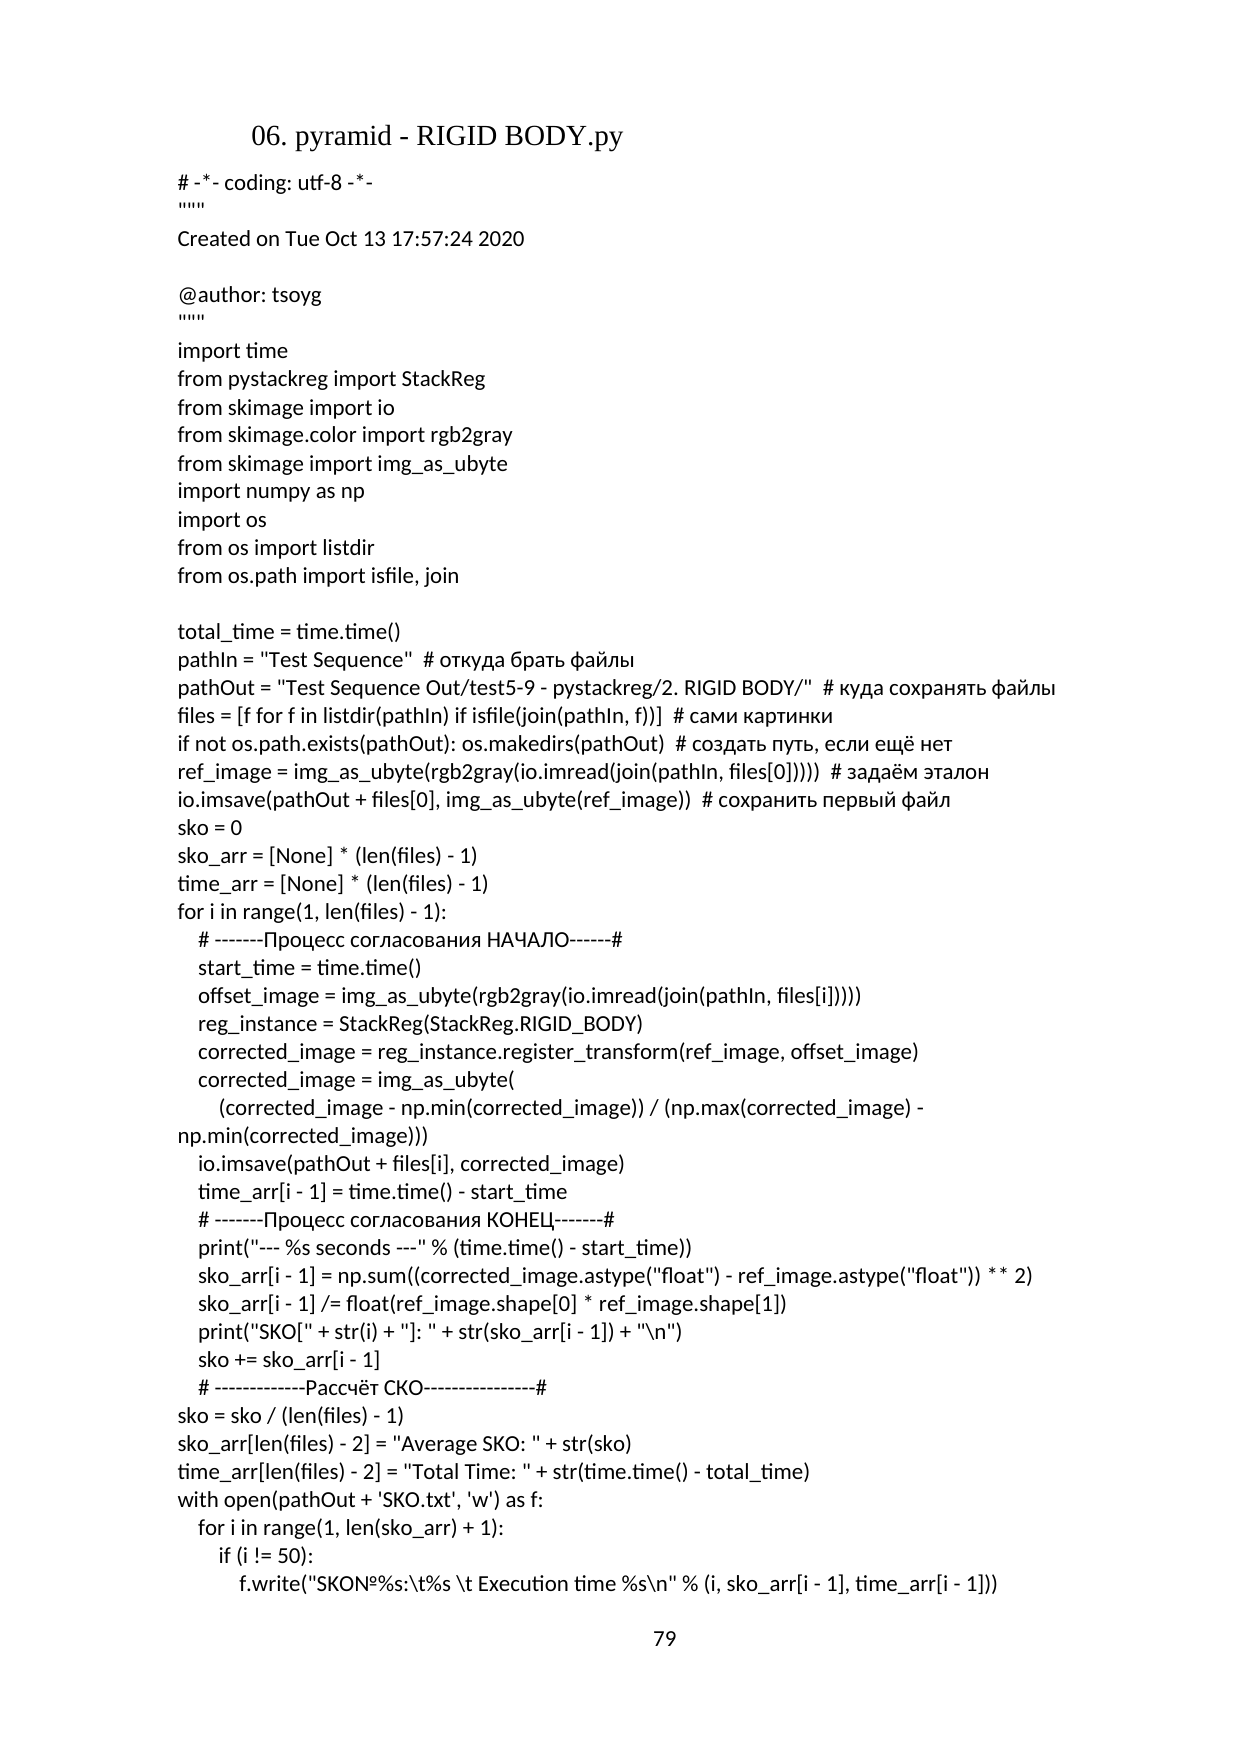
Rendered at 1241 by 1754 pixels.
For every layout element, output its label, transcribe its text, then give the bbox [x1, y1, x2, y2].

text io.imsave(pathOut + files[i], corrected_image) [177, 1149, 1152, 1177]
text f.write("SKO№%s:\t%s \t Execution time %s\n" % (i, sko_arr[i - 1], time_arr[i - 1])) [177, 1569, 1152, 1597]
text import os [177, 505, 1152, 533]
text # -------Процесс согласования КОНЕЦ-------# [177, 1205, 1152, 1233]
text files = [f for f in listdir(pathIn) if isfile(join(pathIn, f))] # сами картинки [177, 701, 1152, 729]
text ref_image = img_as_ubyte(rgb2gray(io.imread(join(pathIn, files[0])))) # задаём эталон [177, 757, 1152, 785]
text start_time = time.time() [177, 953, 1152, 981]
text 06. pyramid - RIGID BODY.py [177, 118, 1152, 152]
text reg_instance = StackReg(StackReg.RIGID_BODY) [177, 1009, 1152, 1037]
text sko += sko_arr[i - 1] [177, 1345, 1152, 1373]
text pathOut = "Test Sequence Out/test5-9 - pystackreg/2. RIGID BODY/" # куда сохранять файлы [177, 673, 1152, 701]
text offset_image = img_as_ubyte(rgb2gray(io.imread(join(pathIn, files[i])))) [177, 981, 1152, 1009]
text from skimage import io [177, 393, 1152, 421]
text sko = sko / (len(files) - 1) [177, 1401, 1152, 1429]
text """ [177, 308, 1152, 337]
text for i in range(1, len(sko_arr) + 1): [177, 1513, 1152, 1541]
text # -*- coding: utf-8 -*- [177, 168, 1152, 196]
text from pystackreg import StackReg [177, 364, 1152, 393]
text time_arr = [None] * (len(files) - 1) [177, 869, 1152, 897]
text Created on Tue Oct 13 17:57:24 2020 [177, 224, 1152, 252]
text sko_arr = [None] * (len(files) - 1) [177, 841, 1152, 869]
text import time [177, 337, 1152, 364]
text (corrected_image - np.min(corrected_image)) / (np.max(corrected_image) - np.min(corrected_image))) [177, 1093, 1152, 1149]
text # -------Процесс согласования НАЧАЛО------# [177, 925, 1152, 953]
text time_arr[len(files) - 2] = "Total Time: " + str(time.time() - total_time) [177, 1457, 1152, 1485]
text with open(pathOut + 'SKO.txt', 'w') as f: [177, 1485, 1152, 1513]
text pathIn = "Test Sequence" # откуда брать файлы [177, 645, 1152, 673]
text total_time = time.time() [177, 617, 1152, 645]
text from skimage.color import rgb2gray [177, 421, 1152, 449]
text corrected_image = img_as_ubyte( [177, 1065, 1152, 1093]
text for i in range(1, len(files) - 1): [177, 897, 1152, 925]
text io.imsave(pathOut + files[0], img_as_ubyte(ref_image)) # сохранить первый файл [177, 785, 1152, 813]
text sko_arr[i - 1] = np.sum((corrected_image.astype("float") - ref_image.astype("float")) ** 2) [177, 1261, 1152, 1289]
text print("SKO[" + str(i) + "]: " + str(sko_arr[i - 1]) + "\n") [177, 1317, 1152, 1345]
text # -------------Рассчёт СКО----------------# [177, 1373, 1152, 1401]
text corrected_image = reg_instance.register_transform(ref_image, offset_image) [177, 1037, 1152, 1065]
text import numpy as np [177, 477, 1152, 505]
text time_arr[i - 1] = time.time() - start_time [177, 1177, 1152, 1205]
text if not os.path.exists(pathOut): os.makedirs(pathOut) # создать путь, если ещё нет [177, 729, 1152, 757]
text sko = 0 [177, 813, 1152, 841]
text """ [177, 196, 1152, 224]
text if (i != 50): [177, 1541, 1152, 1569]
text from skimage import img_as_ubyte [177, 449, 1152, 477]
text from os.path import isfile, join [177, 561, 1152, 589]
text from os import listdir [177, 533, 1152, 561]
text @author: tsoyg [177, 281, 1152, 308]
text sko_arr[i - 1] /= float(ref_image.shape[0] * ref_image.shape[1]) [177, 1289, 1152, 1317]
text print("--- %s seconds ---" % (time.time() - start_time)) [177, 1233, 1152, 1261]
text sko_arr[len(files) - 2] = "Average SKO: " + str(sko) [177, 1429, 1152, 1457]
